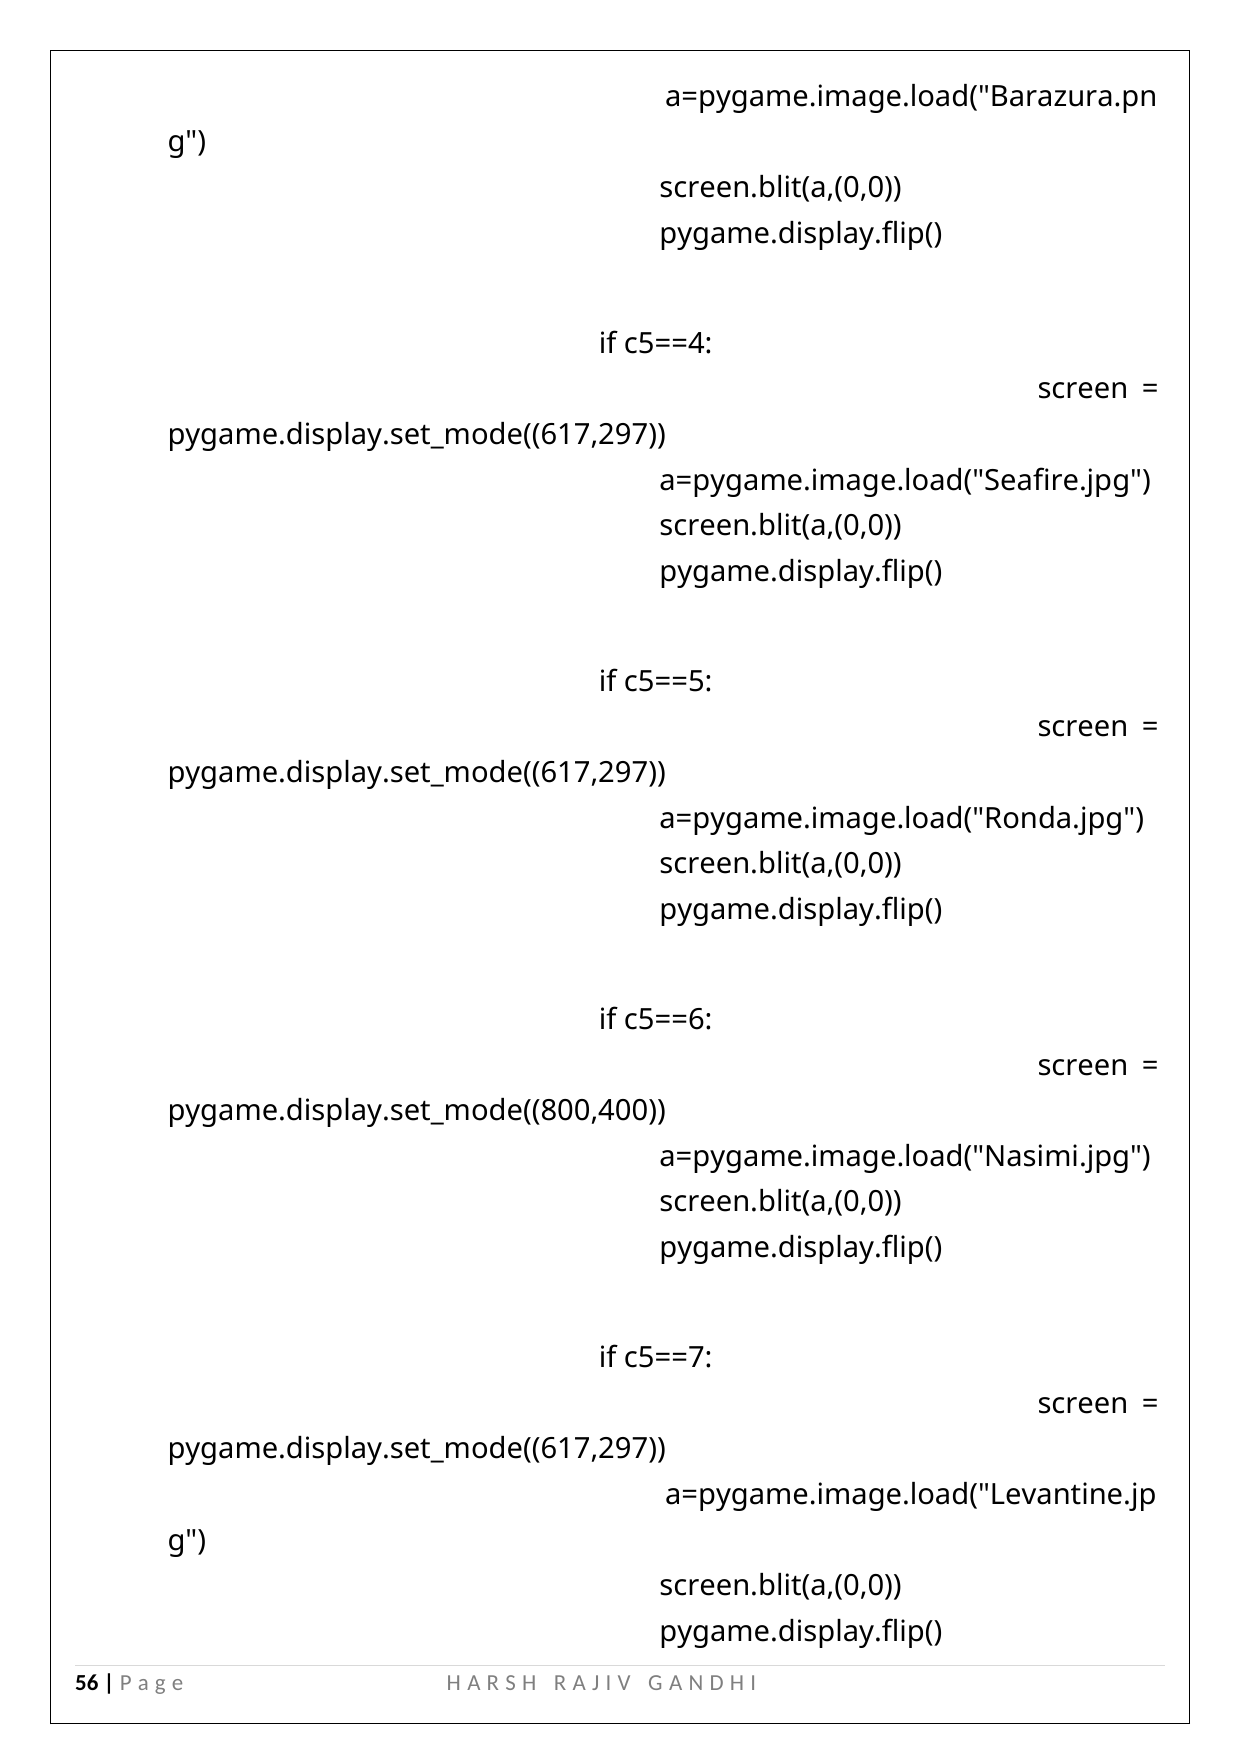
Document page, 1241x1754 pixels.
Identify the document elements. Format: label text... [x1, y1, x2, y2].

list screen.blit(a,(0,0)) [167, 1564, 1165, 1604]
list screen = pygame.display.set_mode((617,297)) [167, 706, 1165, 791]
list screen.blit(a,(0,0)) [167, 504, 1165, 544]
list pygame.display.flip() [167, 212, 1165, 252]
list a=pygame.image.load("Seafire.jpg") [167, 459, 1165, 498]
list a=pygame.image.load("Levantine.jpg") [167, 1473, 1165, 1558]
list screen.blit(a,(0,0)) [167, 166, 1165, 206]
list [167, 367, 1165, 453]
list pygame.display.flip() [167, 888, 1165, 928]
list if c5==5: [167, 660, 1165, 700]
list if c5==6: [167, 998, 1165, 1038]
list screen.blit(a,(0,0)) [167, 842, 1165, 882]
list a=pygame.image.load("Ronda.jpg") [167, 797, 1165, 837]
list if c5==7: [167, 1336, 1165, 1376]
list pygame.display.flip() [167, 1226, 1165, 1266]
list screen.blit(a,(0,0)) [167, 1181, 1165, 1220]
list screen = pygame.display.set_mode((800,400)) [167, 1044, 1165, 1129]
list pygame.display.flip() [167, 550, 1165, 590]
list a=pygame.image.load("Barazura.png") [167, 75, 1165, 160]
list a=pygame.image.load("Nasimi.jpg") [167, 1135, 1165, 1175]
list if c5==4: [167, 322, 1165, 362]
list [167, 1382, 1165, 1467]
list pygame.display.flip() [167, 1610, 1165, 1650]
